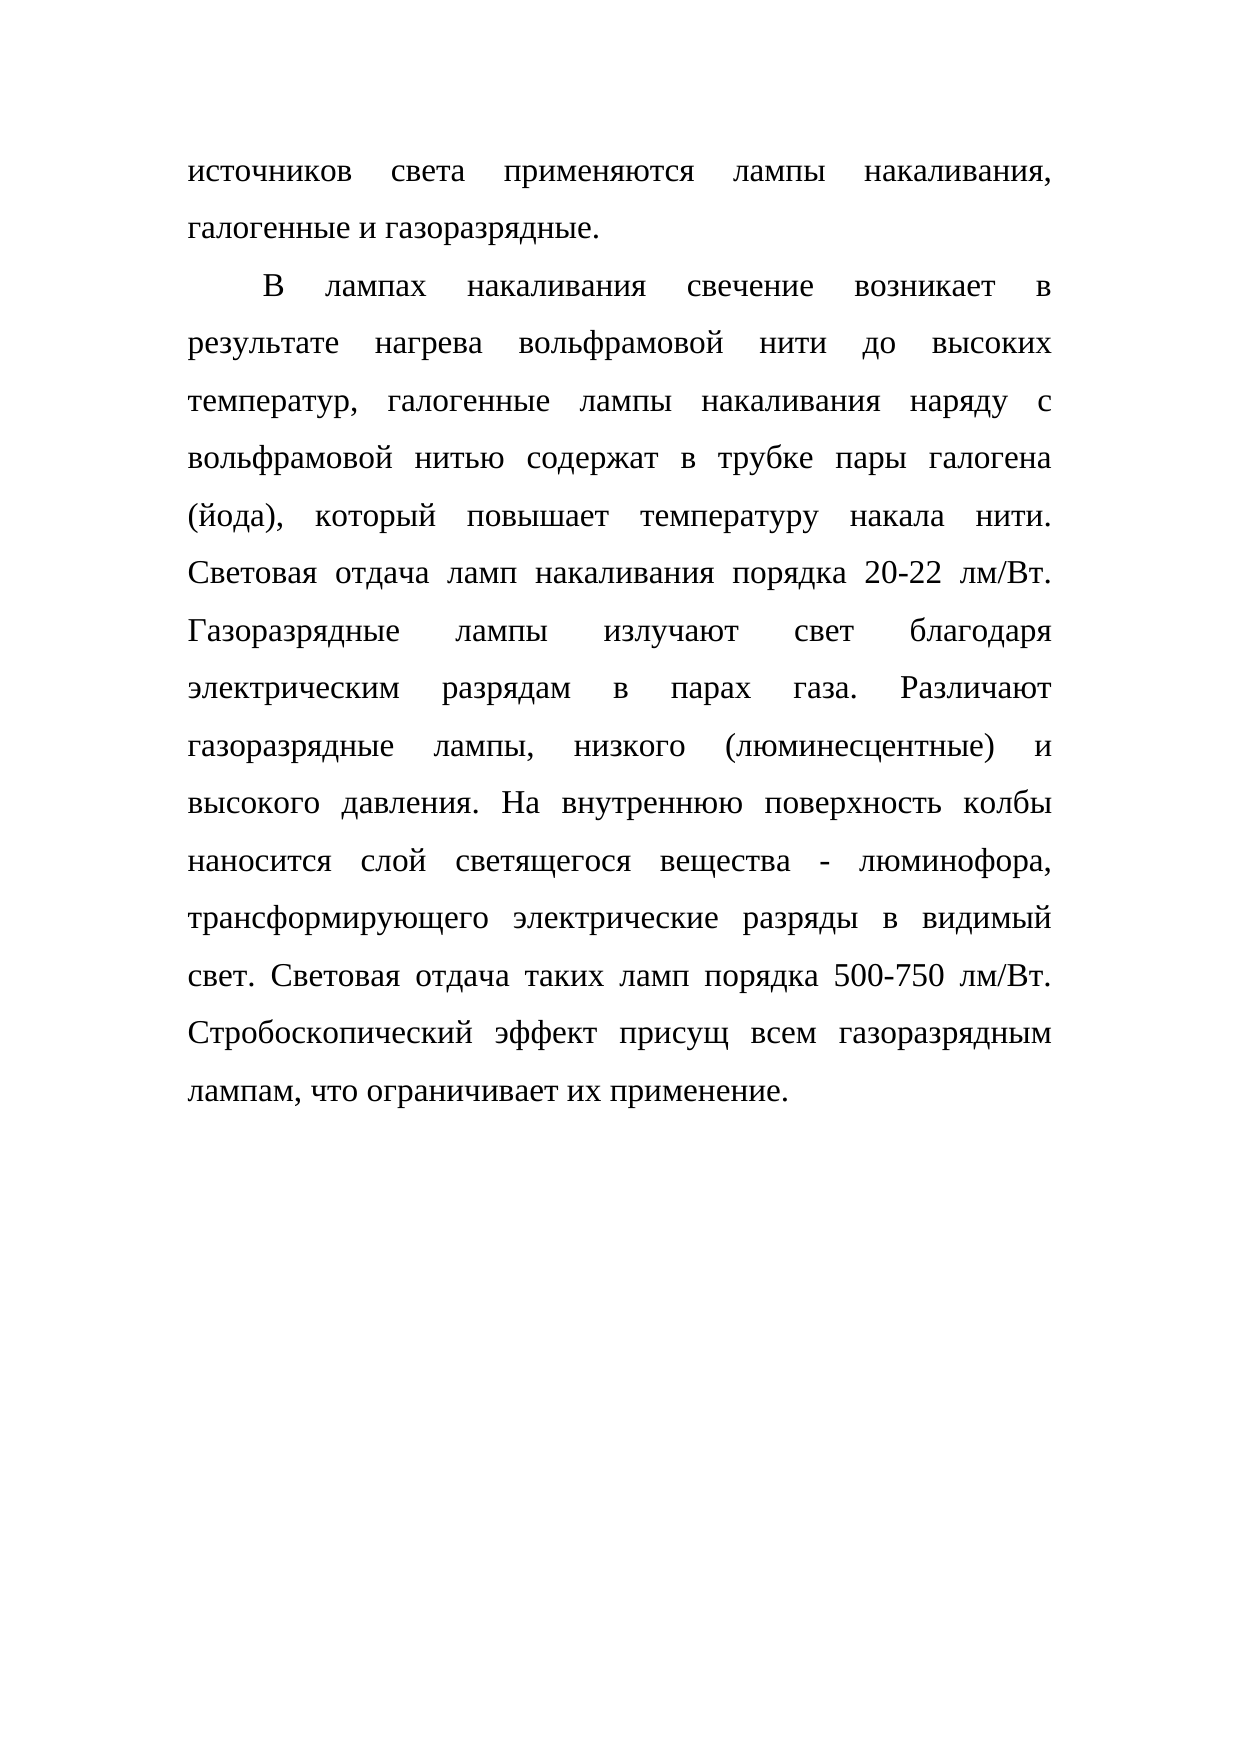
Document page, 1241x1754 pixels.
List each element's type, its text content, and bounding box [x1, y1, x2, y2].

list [187, 150, 1053, 246]
text В лампах накаливания свечение возникает в результате нагрева вольфрамовой нити до высоких температур, галогенные лампы накаливания наряду с вольфрамовой нитью содержат в трубке пары галогена (йода), который повышает температуру накала нити. Световая отдача ламп накаливания порядка 20-22 лм/Вт. Газоразрядные лампы излучают свет благодаря электрическим разрядам в парах газа. Различают газоразрядные лампы, низкого (люминесцентные) и высокого давления. На внутреннюю поверхность колбы наносится слой светящегося вещества - люминофора, трансформирующего электрические разряды в видимый свет. Световая отдача таких ламп порядка 500-750 лм/Вт. Стробоскопический эффект присущ всем газоразрядным лампам, что ограничивает их применение. [187, 265, 1053, 1108]
